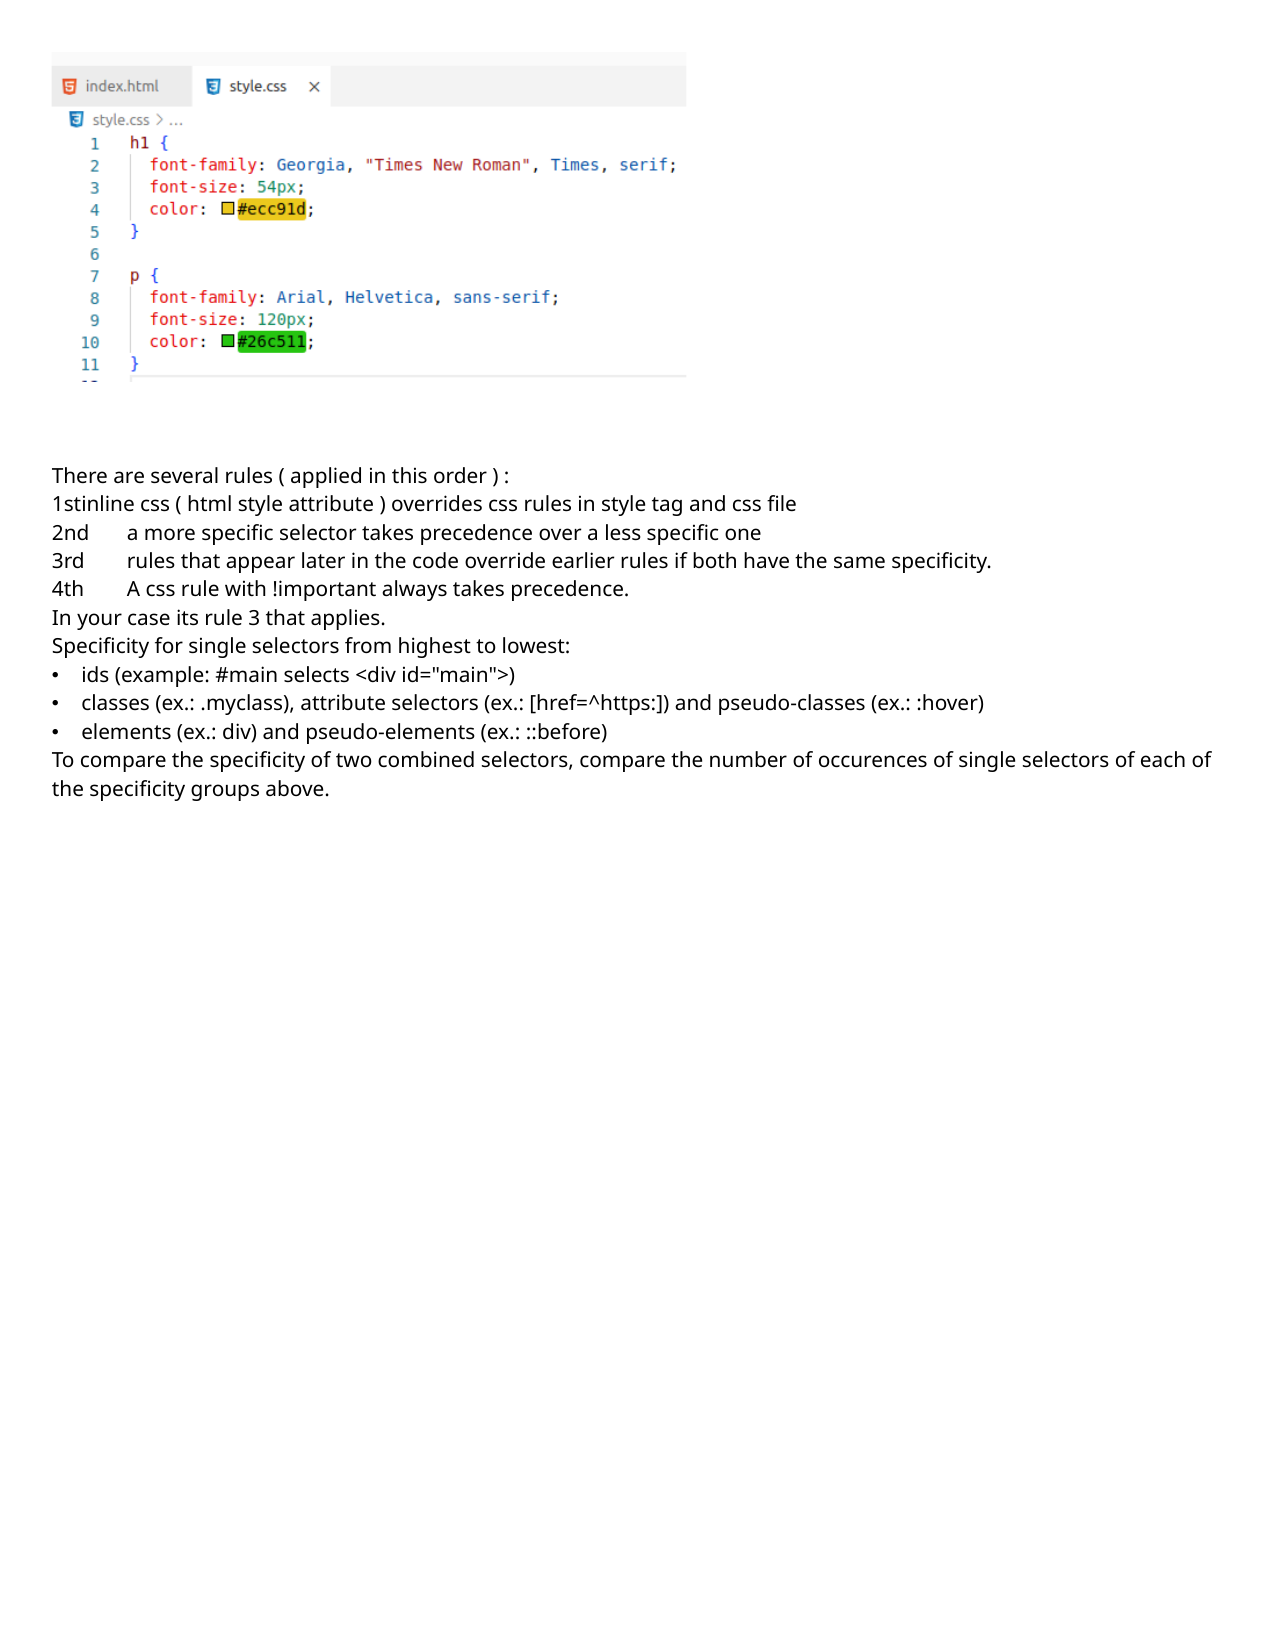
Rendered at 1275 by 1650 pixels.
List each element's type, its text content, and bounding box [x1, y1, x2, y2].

text In your case its rule 3 that applies. [52, 603, 1219, 631]
text To compare the specificity of two combined selectors, compare the number of occurences of single selectors of each of the specificity groups above. [52, 745, 1219, 802]
list classes (ex.: .myclass), attribute selectors (ex.: [href=^https:]) and pseudo-classes (ex.: :hover) [52, 688, 1219, 717]
list ids (example: #main selects <div id="main">) [52, 660, 1219, 688]
list A css rule with !important always takes precedence. [52, 574, 1219, 603]
list elements (ex.: div) and pseudo-elements (ex.: ::before) [52, 717, 1219, 745]
list rules that appear later in the code override earlier rules if both have the same specificity. [52, 546, 1219, 574]
picture [51, 52, 687, 382]
list a more specific selector takes precedence over a less specific one [52, 518, 1219, 546]
text There are several rules ( applied in this order ) : [52, 461, 1219, 489]
list inline css ( html style attribute ) overrides css rules in style tag and css file [52, 489, 1219, 518]
text Specificity for single selectors from highest to lowest: [52, 631, 1219, 660]
